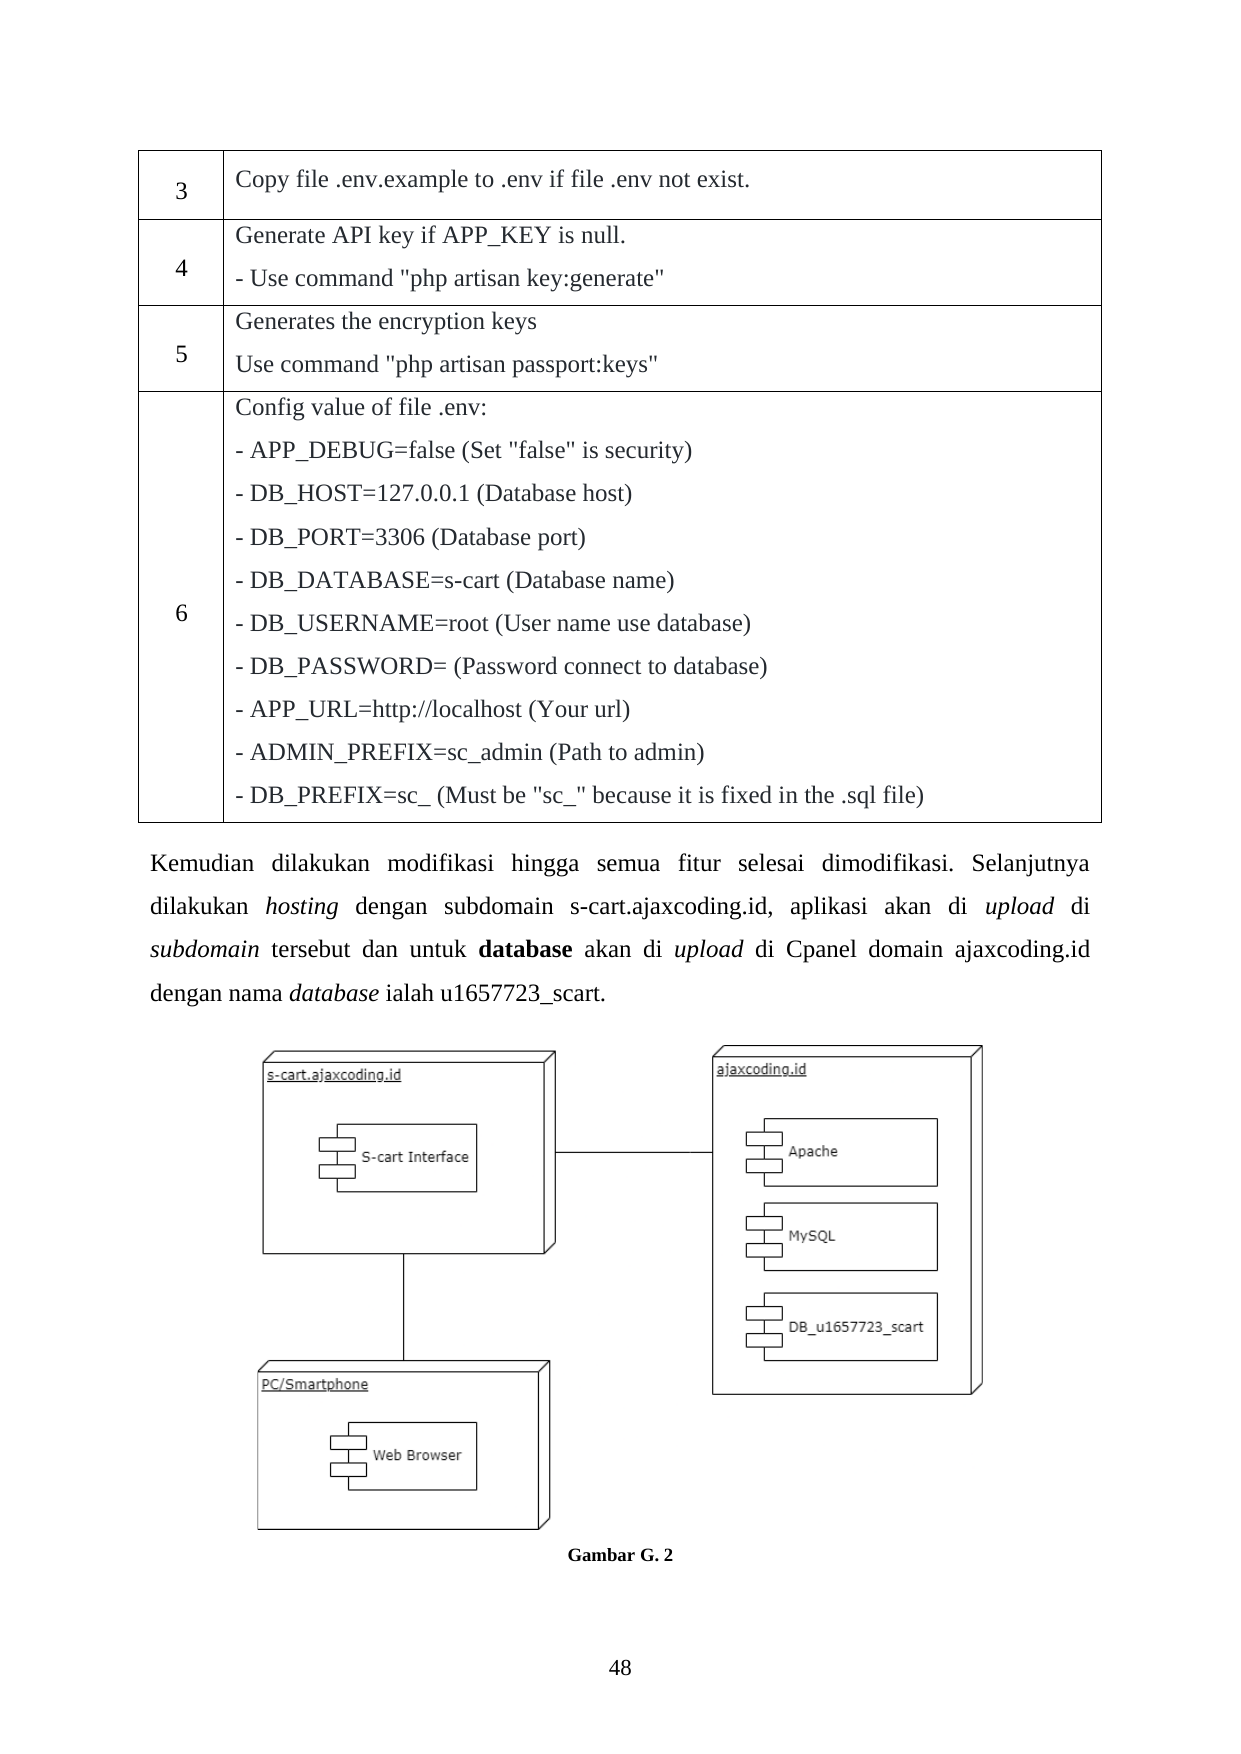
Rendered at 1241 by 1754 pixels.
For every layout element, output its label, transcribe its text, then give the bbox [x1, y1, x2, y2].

picture [257, 1045, 983, 1530]
table_cell Config value of file .env: - APP_DEBUG=false (Set "false" is security) - DB_HOST=127.0.0.1 (Database host) - DB_PORT=3306 (Database port) - DB_DATABASE=s-cart (Database name) - DB_USERNAME=root (User name use database) - DB_PASSWORD= (Password connect to database) - APP_URL=http://localhost (Your url) - ADMIN_PREFIX=sc_admin (Path to admin) - DB_PREFIX=sc_ (Must be "sc_" because it is fixed in the .sql file) [224, 392, 1101, 822]
table_cell 5 [139, 306, 223, 391]
table_cell 4 [139, 220, 223, 305]
table_cell Copy file .env.example to .env if file .env not exist. [224, 151, 1101, 219]
table_cell Generate API key if APP_KEY is null. - Use command "php artisan key:generate" [224, 220, 1101, 305]
table_cell 6 [139, 392, 223, 822]
text Gambar G. 2 [150, 1544, 1090, 1565]
table_cell Generates the encryption keys Use command "php artisan passport:keys" [224, 306, 1101, 391]
text Kemudian dilakukan modifikasi hingga semua fitur selesai dimodifikasi. Selanjutnya dilakukan hosting dengan subdomain s-cart.ajaxcoding.id, aplikasi akan di upload di subdomain tersebut dan untuk database akan di upload di Cpanel domain ajaxcoding.id dengan nama database ialah u1657723_scart. [150, 848, 1090, 1006]
table_cell 3 [139, 151, 223, 219]
